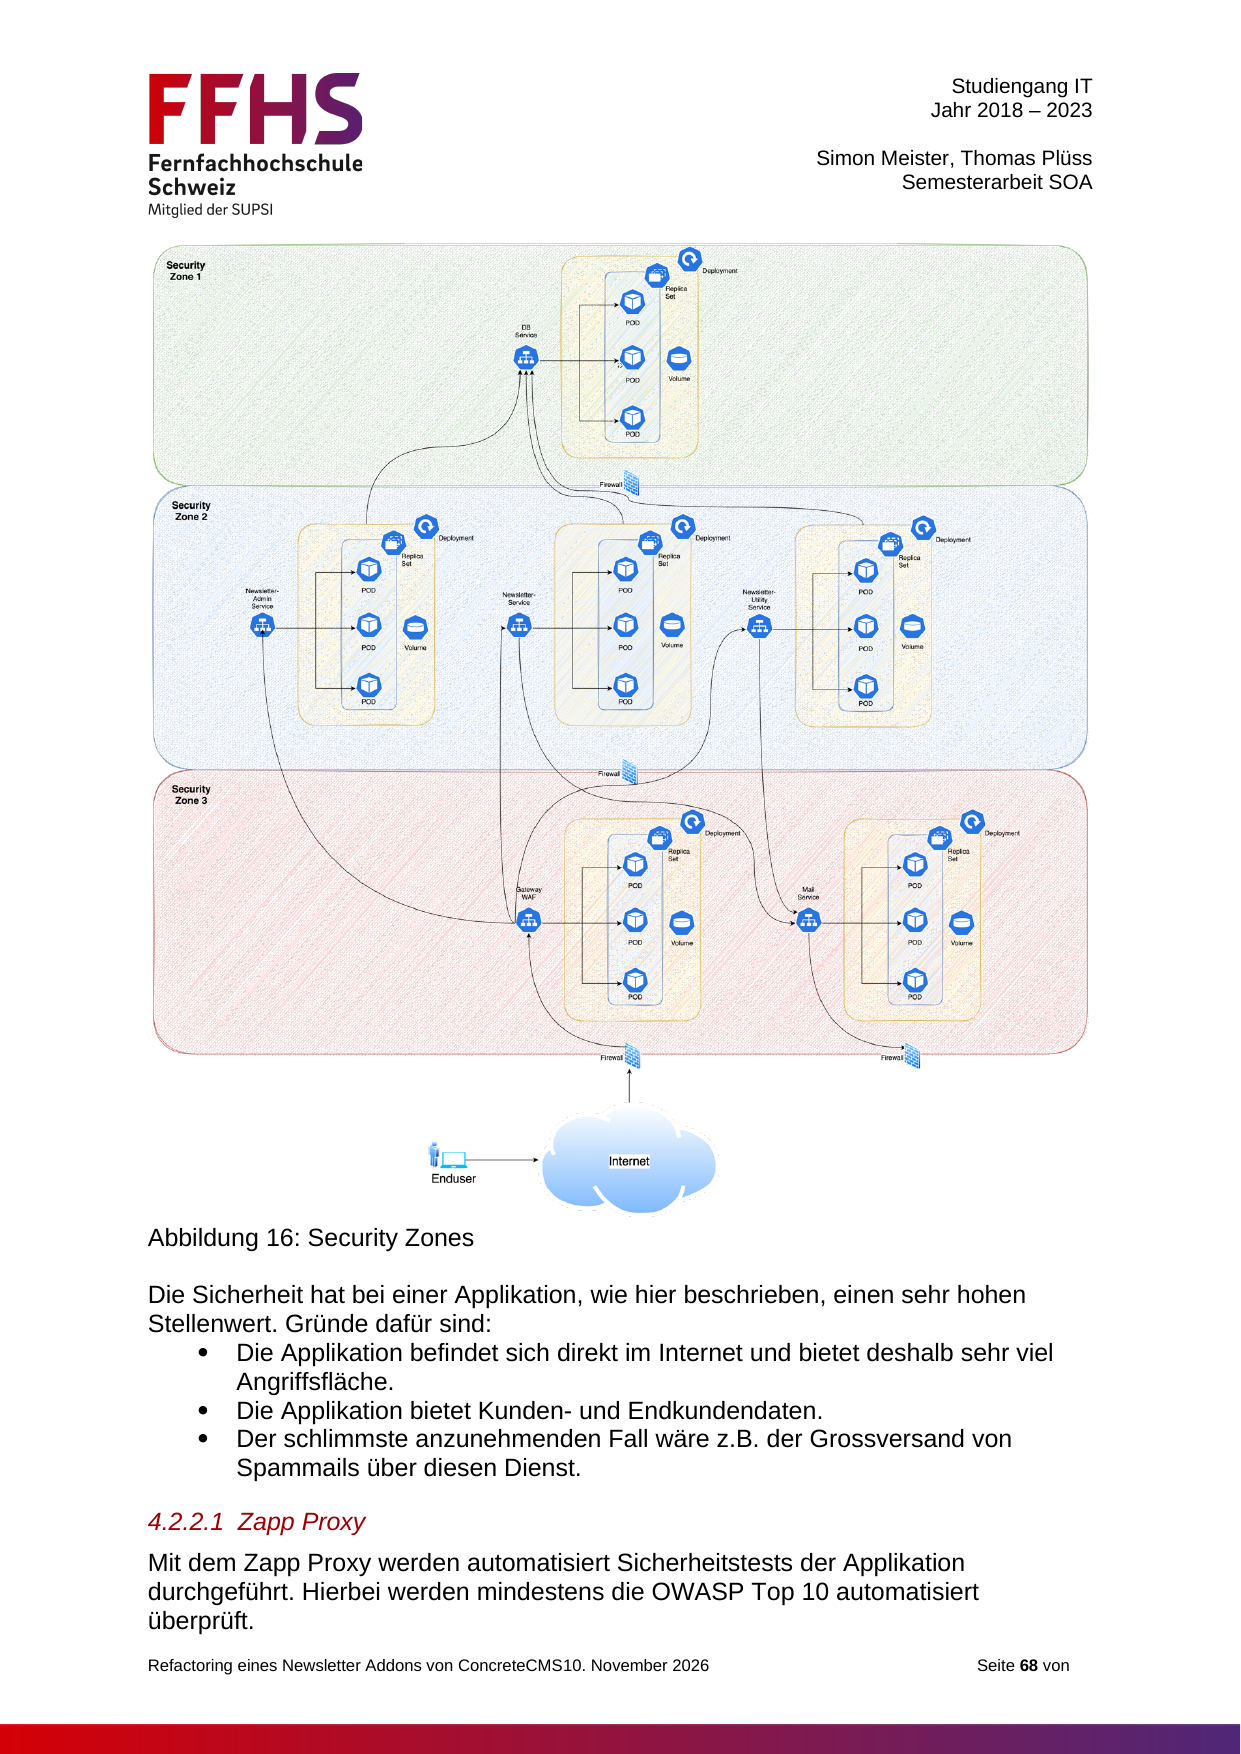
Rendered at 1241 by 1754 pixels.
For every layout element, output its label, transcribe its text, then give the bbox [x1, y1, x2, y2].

text Die Sicherheit hat bei einer Applikation, wie hier beschrieben, einen sehr hohen Stellenwert. Gründe dafür sind: [148, 1281, 1092, 1338]
text Mit dem Zapp Proxy werden automatisiert Sicherheitstests der Applikation durchgeführt. Hierbei werden mindestens die OWASP Top 10 automatisiert überprüft. [148, 1548, 1092, 1634]
list Der schlimmste anzunehmenden Fall wäre z.B. der Grossversand von Spammails über diesen Dienst. [199, 1424, 1092, 1482]
text Abbildung 16: Security Zones [148, 1223, 1092, 1252]
picture [0, 1724, 1241, 1754]
picture [147, 239, 1093, 1223]
list Die Applikation bietet Kunden- und Endkundendaten. [199, 1396, 1092, 1424]
subtitle Zapp Proxy [148, 1507, 1092, 1536]
picture [148, 73, 363, 218]
list Die Applikation befindet sich direkt im Internet und bietet deshalb sehr viel Angriffsfläche. [199, 1338, 1092, 1396]
